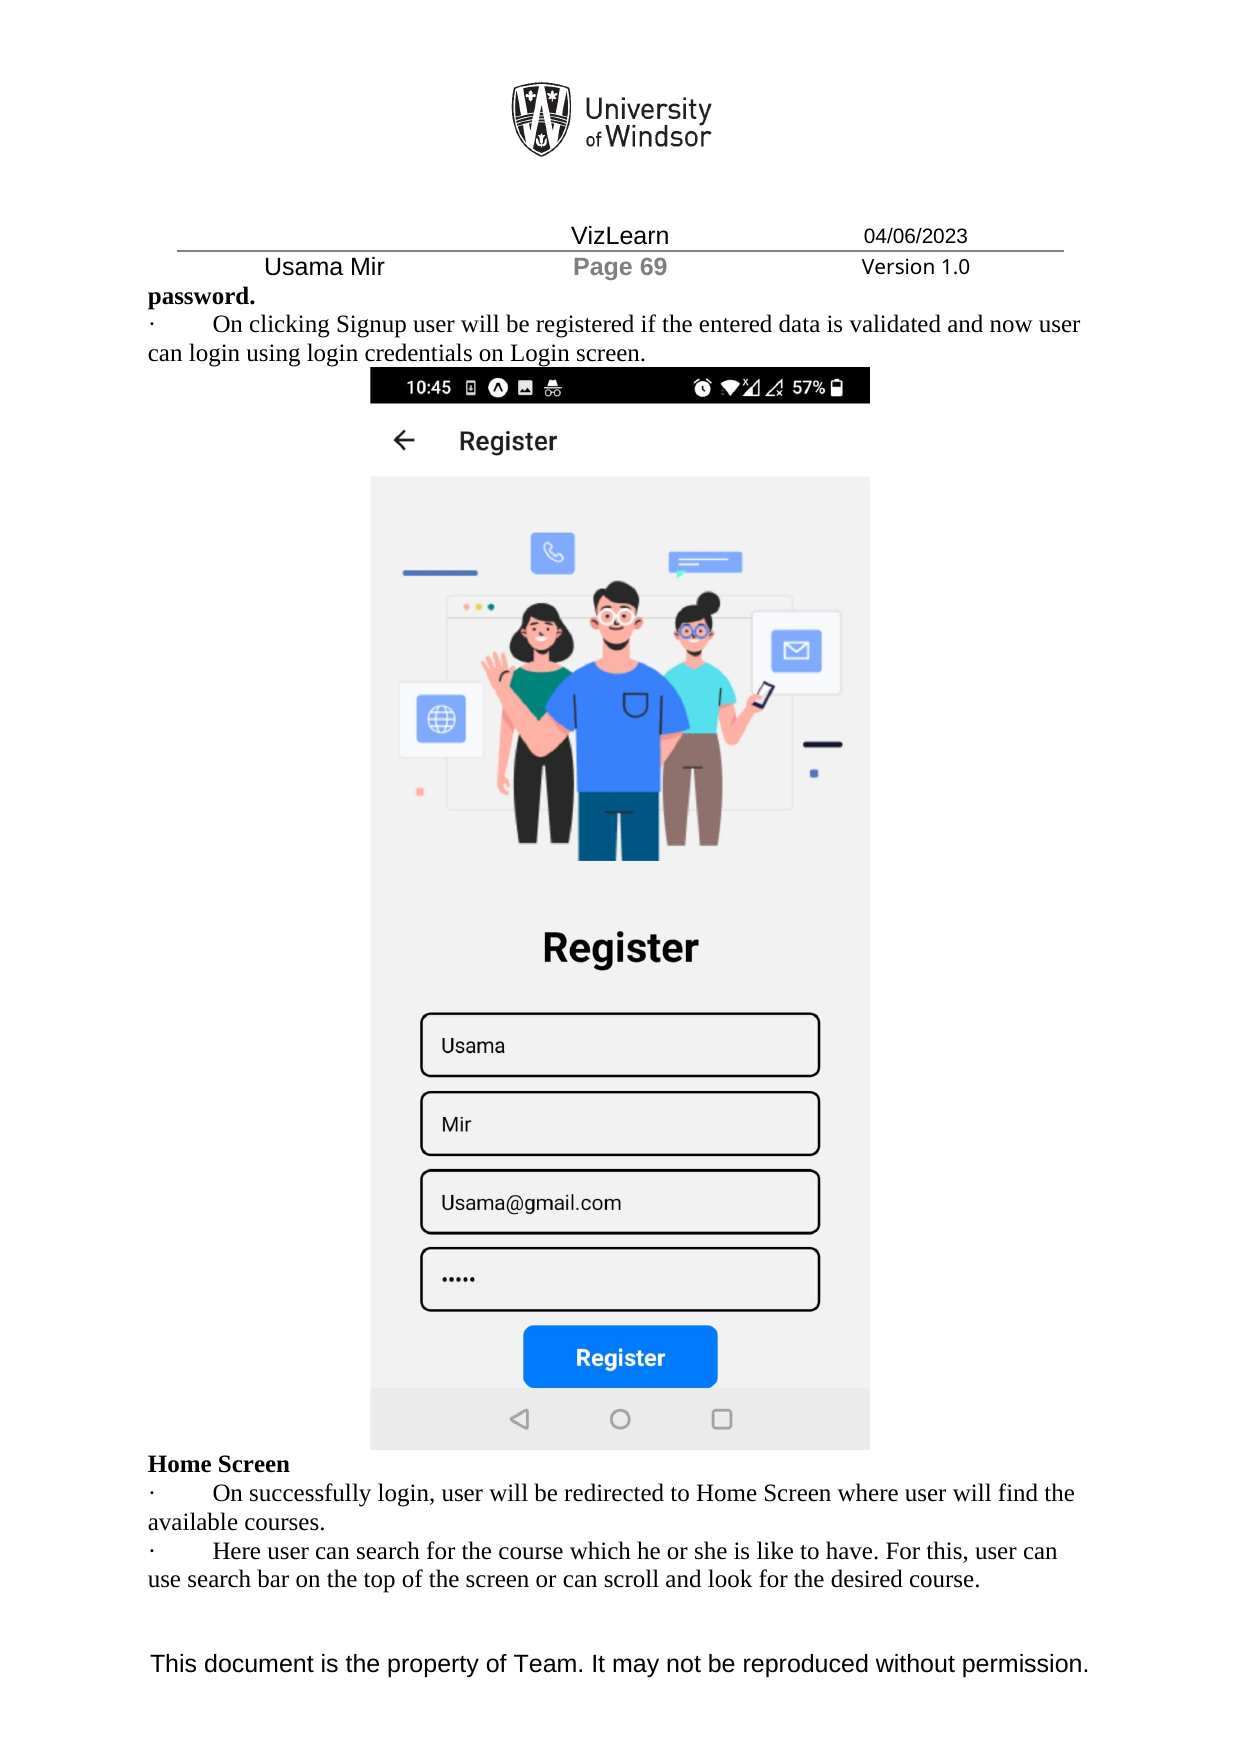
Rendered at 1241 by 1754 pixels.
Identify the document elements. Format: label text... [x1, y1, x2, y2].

picture [370, 367, 870, 1450]
picture [492, 73, 731, 165]
text password. [148, 148, 1093, 309]
text · Here user can search for the course which he or she is like to have. For this, user can use search bar on the top of the screen or can scroll and look for the desired course. [148, 1536, 1093, 1593]
text · On clicking Signup user will be registered if the entered data is validated and now user can login using login credentials on Login screen. [148, 309, 1093, 367]
text Home Screen [148, 1449, 1093, 1478]
text · On successfully login, user will be redirected to Home Screen where user will find the available courses. [148, 1478, 1093, 1536]
